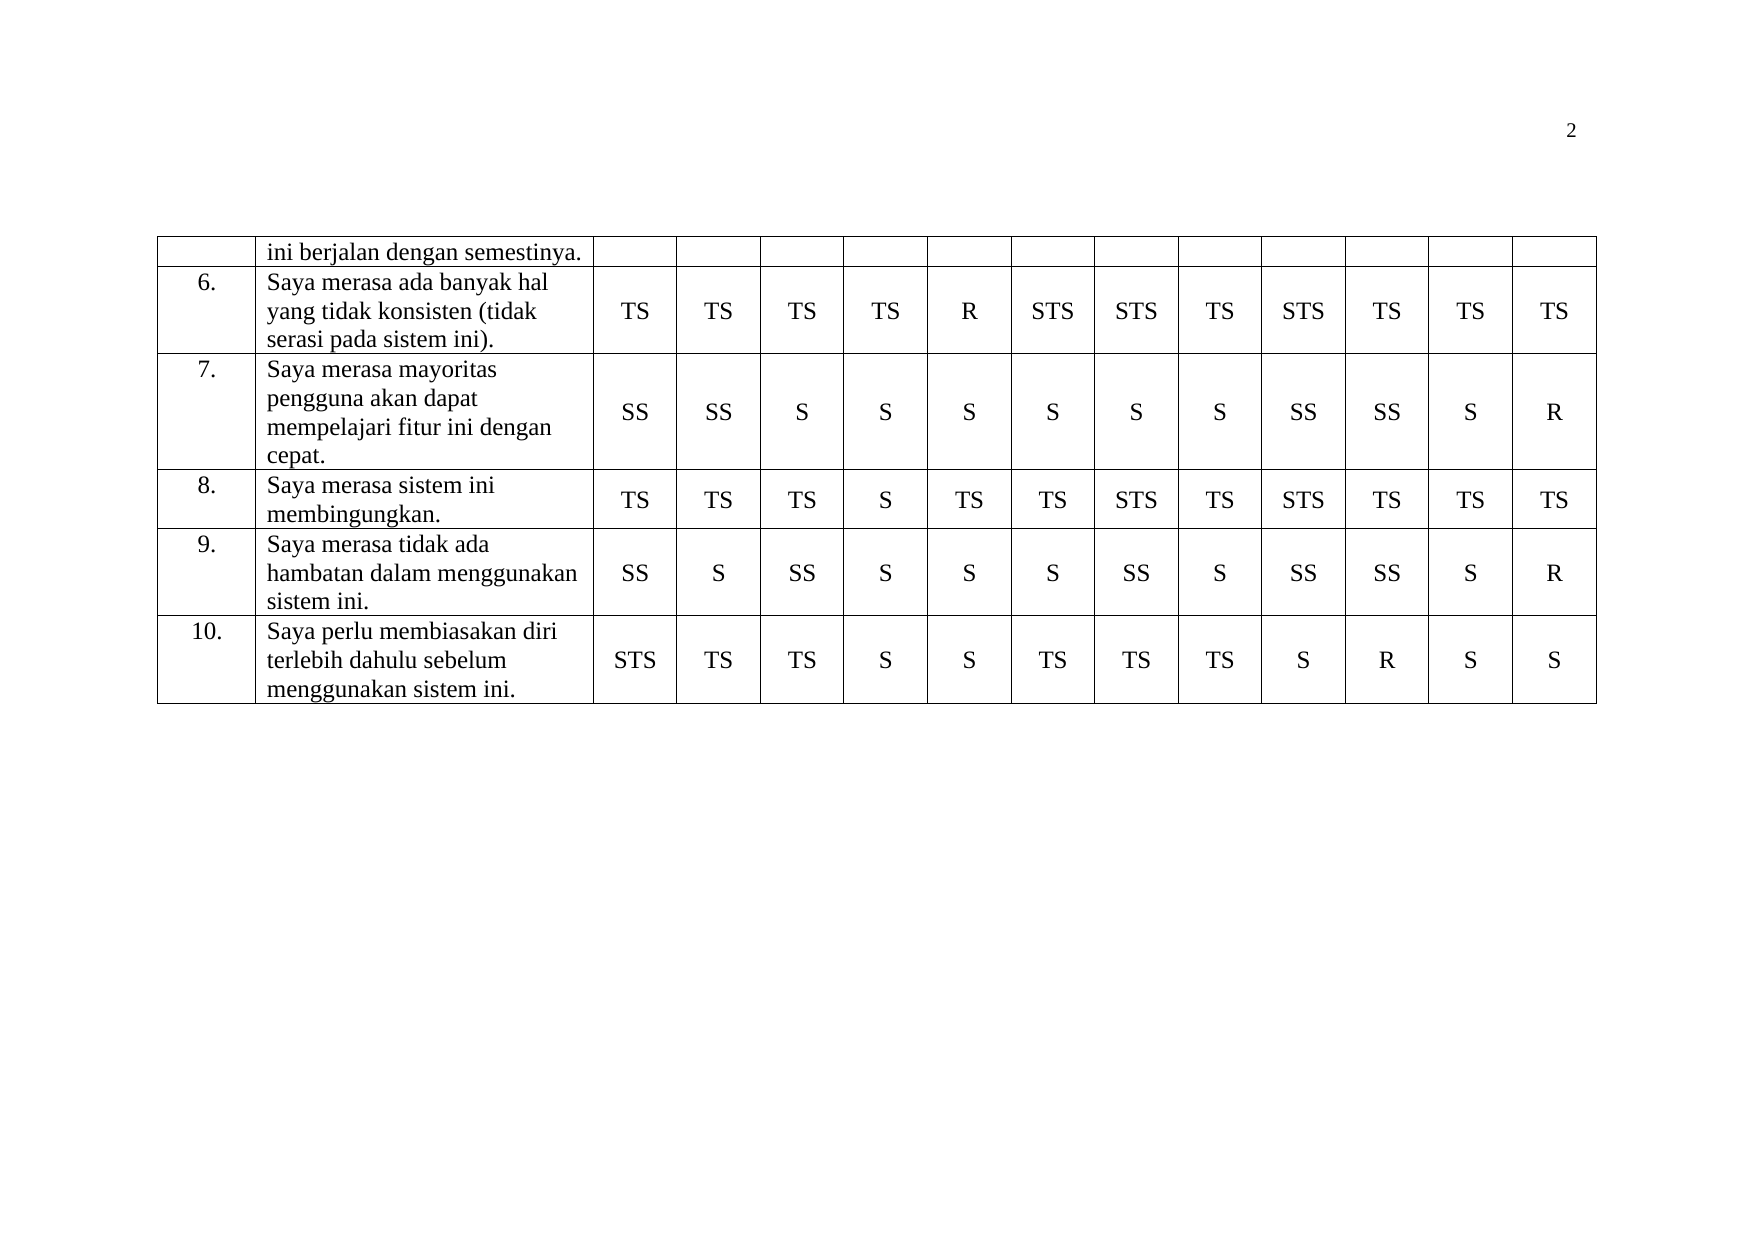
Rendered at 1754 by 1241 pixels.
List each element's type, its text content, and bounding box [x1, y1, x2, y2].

table_cell TS [928, 470, 1011, 528]
table_cell SS [677, 354, 760, 469]
table_cell S [928, 616, 1011, 702]
table_cell SS [1012, 237, 1094, 266]
table_cell SS [594, 529, 676, 615]
table_cell STS [1095, 267, 1178, 353]
table_cell Saya merasa sistem ini membingungkan. [256, 470, 593, 528]
table_cell S [1179, 237, 1261, 266]
table_cell TS [677, 267, 760, 353]
table_cell SS [1346, 354, 1428, 469]
table_cell SS [761, 529, 843, 615]
table_cell S [844, 354, 927, 469]
table_cell TS [1513, 267, 1596, 353]
table_cell 7. [158, 354, 255, 469]
table_cell R [1346, 616, 1428, 702]
table_cell STS [594, 616, 676, 702]
table_cell TS [1095, 616, 1178, 702]
table_cell SS [1346, 529, 1428, 615]
table_cell STS [1012, 267, 1094, 353]
table_cell S [1262, 616, 1345, 702]
table_cell S [1513, 237, 1596, 266]
table_cell Saya merasa ada banyak hal yang tidak konsisten (tidak serasi pada sistem ini). [256, 267, 593, 353]
table_cell TS [1346, 267, 1428, 353]
table_cell S [761, 354, 843, 469]
table_cell TS [1429, 470, 1512, 528]
table_cell S [844, 529, 927, 615]
table_cell 6. [158, 267, 255, 353]
table_cell 10. [158, 616, 255, 702]
table_cell S [1179, 529, 1261, 615]
table_cell TS [1012, 616, 1094, 702]
table_cell TS [1179, 470, 1261, 528]
table_cell TS [1513, 470, 1596, 528]
table_cell TS [844, 267, 927, 353]
table_cell Saya merasa mayoritas pengguna akan dapat mempelajari fitur ini dengan cepat. [256, 354, 593, 469]
table_cell TS [594, 267, 676, 353]
table_cell 9. [158, 529, 255, 615]
table_cell TS [1012, 470, 1094, 528]
table_cell SS [677, 237, 760, 266]
table_cell R [928, 267, 1011, 353]
table_cell Saya merasa tidak ada hambatan dalam menggunakan sistem ini. [256, 529, 593, 615]
table_cell SS [1095, 529, 1178, 615]
table_cell SS [1262, 529, 1345, 615]
table_cell R [1513, 354, 1596, 469]
table_cell S [1012, 529, 1094, 615]
table_cell 5. [158, 237, 255, 266]
table_cell TS [594, 470, 676, 528]
table_cell R [1513, 529, 1596, 615]
table_cell SS [1346, 237, 1428, 266]
table_cell SS [594, 237, 676, 266]
table_cell S [844, 616, 927, 702]
table_cell TS [1346, 470, 1428, 528]
table_cell S [928, 529, 1011, 615]
table_cell S [1429, 529, 1512, 615]
table_cell S [677, 529, 760, 615]
table_cell TS [677, 470, 760, 528]
table_cell STS [1262, 470, 1345, 528]
table_cell S [1095, 354, 1178, 469]
table_cell SS [594, 354, 676, 469]
table_cell TS [761, 616, 843, 702]
table_cell S [928, 354, 1011, 469]
table_cell TS [1179, 267, 1261, 353]
table_cell SS [1262, 354, 1345, 469]
table_cell STS [1095, 470, 1178, 528]
table_cell STS [1262, 267, 1345, 353]
table_cell TS [1179, 616, 1261, 702]
table_cell TS [1429, 267, 1512, 353]
table_cell S [844, 237, 927, 266]
table_cell SS [1262, 237, 1345, 266]
table_cell TS [761, 470, 843, 528]
table_cell S [1513, 616, 1596, 702]
table_cell S [1179, 354, 1261, 469]
table_cell TS [677, 616, 760, 702]
table_cell S [1429, 354, 1512, 469]
table_cell TS [761, 267, 843, 353]
table_cell S [928, 237, 1011, 266]
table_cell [256, 237, 593, 266]
table_cell S [1012, 354, 1094, 469]
table_cell Saya perlu membiasakan diri terlebih dahulu sebelum menggunakan sistem ini. [256, 616, 593, 702]
table_cell 8. [158, 470, 255, 528]
table_cell SS [1095, 237, 1178, 266]
table_cell S [1429, 237, 1512, 266]
table_cell S [1429, 616, 1512, 702]
table_cell S [844, 470, 927, 528]
table_cell SS [761, 237, 843, 266]
